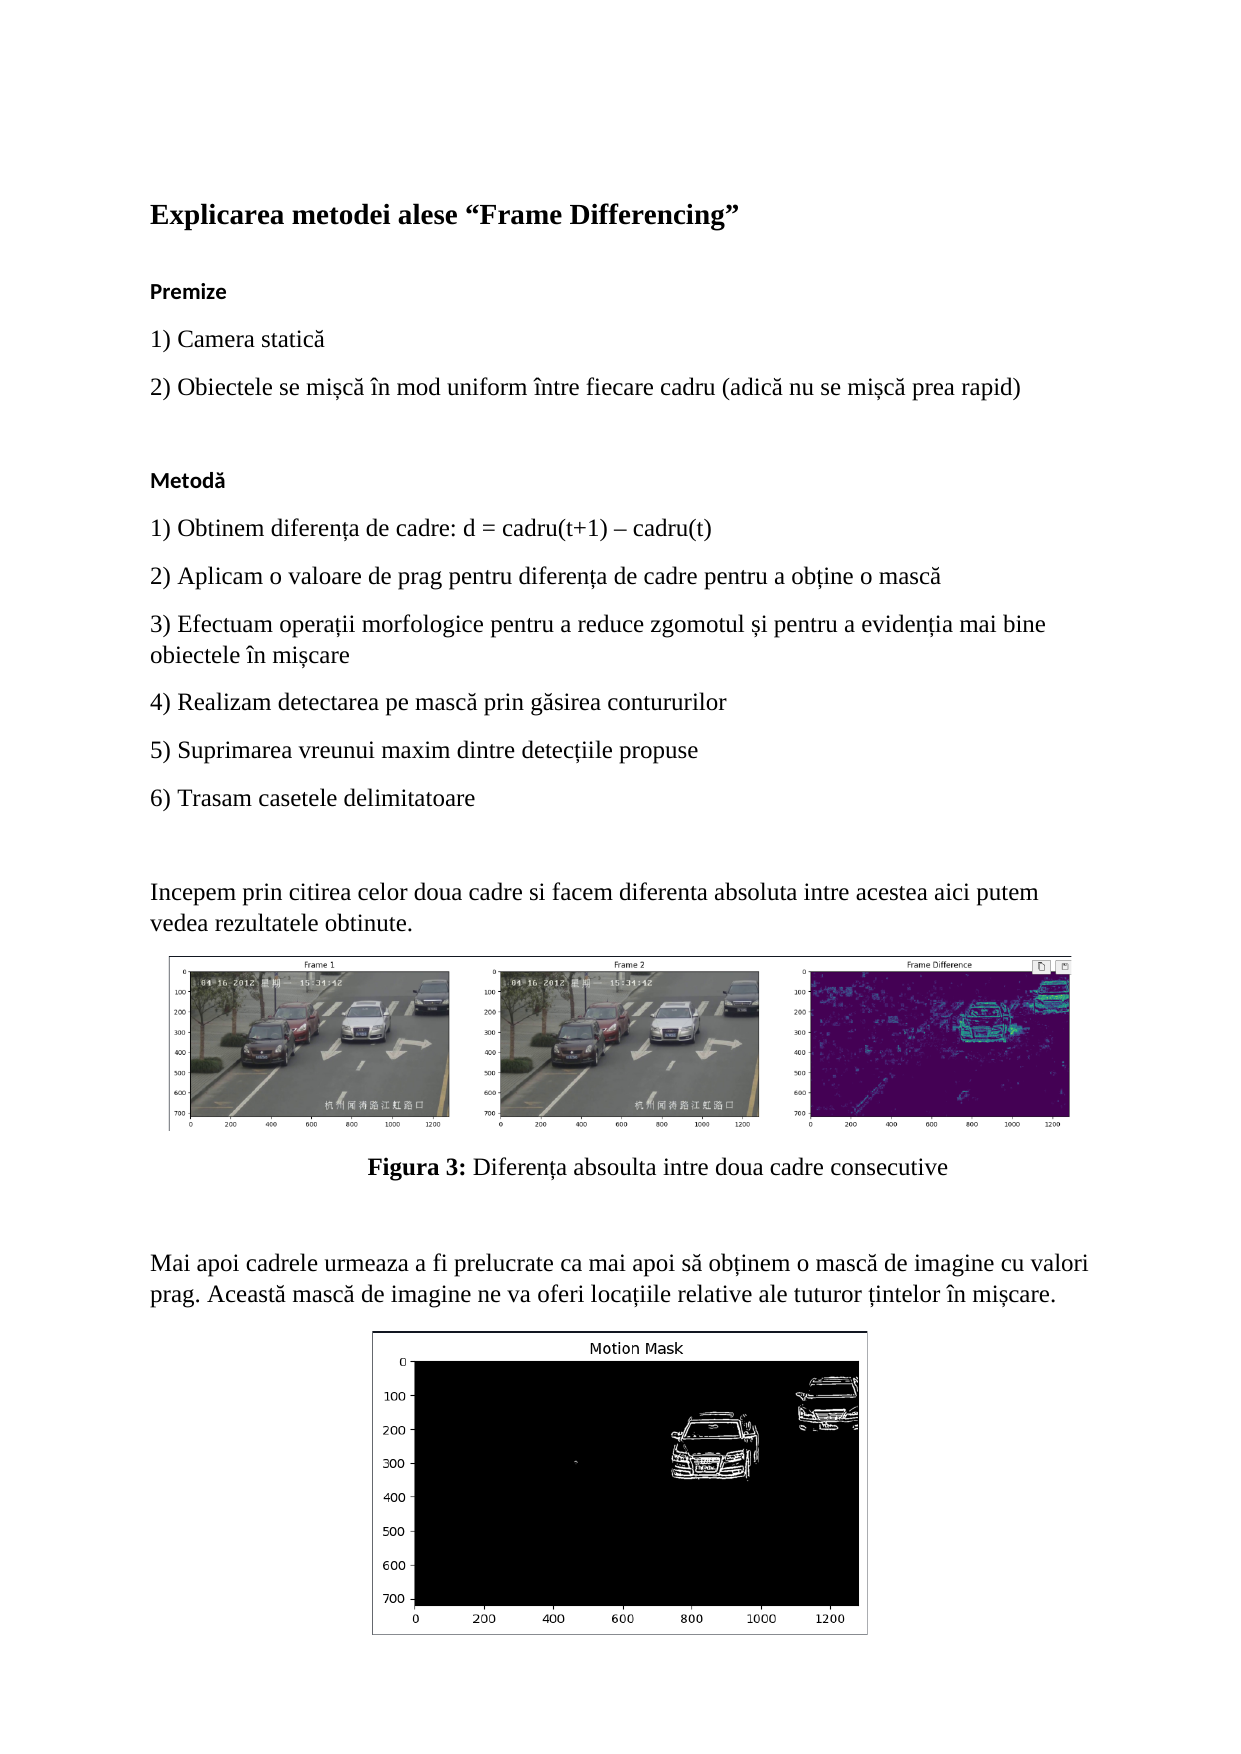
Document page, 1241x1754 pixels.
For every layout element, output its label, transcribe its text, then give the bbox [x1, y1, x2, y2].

text Incepem prin citirea celor doua cadre si facem diferenta absoluta intre acestea aici putem vedea rezultatele obtinute. [150, 877, 1090, 937]
picture [168, 956, 1072, 1131]
text 4) Realizam detectarea pe mască prin găsirea contururilor [150, 687, 1090, 716]
picture [372, 1331, 868, 1635]
text 3) Efectuam operații morfologice pentru a reduce zgomotul și pentru a evidenția mai bine obiectele în mișcare [150, 609, 1090, 668]
text 2) Obiectele se mișcă în mod uniform între fiecare cadru (adică nu se mișcă prea rapid) [150, 372, 1090, 401]
text 1) Obtinem diferența de cadre: d = cadru(t+1) – cadru(t) [150, 513, 1090, 542]
text Premize [150, 277, 1090, 305]
text Metodă [150, 466, 1090, 494]
text Mai apoi cadrele urmeaza a fi prelucrate ca mai apoi să obținem o mască de imagine cu valori prag. Această mască de imagine ne va oferi locațiile relative ale tuturor țintelor în mișcare. [150, 1248, 1090, 1307]
text 2) Aplicam o valoare de prag pentru diferența de cadre pentru a obține o mască [150, 561, 1090, 590]
text 1) Camera statică [150, 324, 1090, 353]
text 6) Trasam casetele delimitatoare [150, 783, 1090, 812]
text 5) Suprimarea vreunui maxim dintre detecțiile propuse [150, 735, 1090, 764]
text Explicarea metodei alese “Frame Differencing” [150, 197, 1090, 230]
